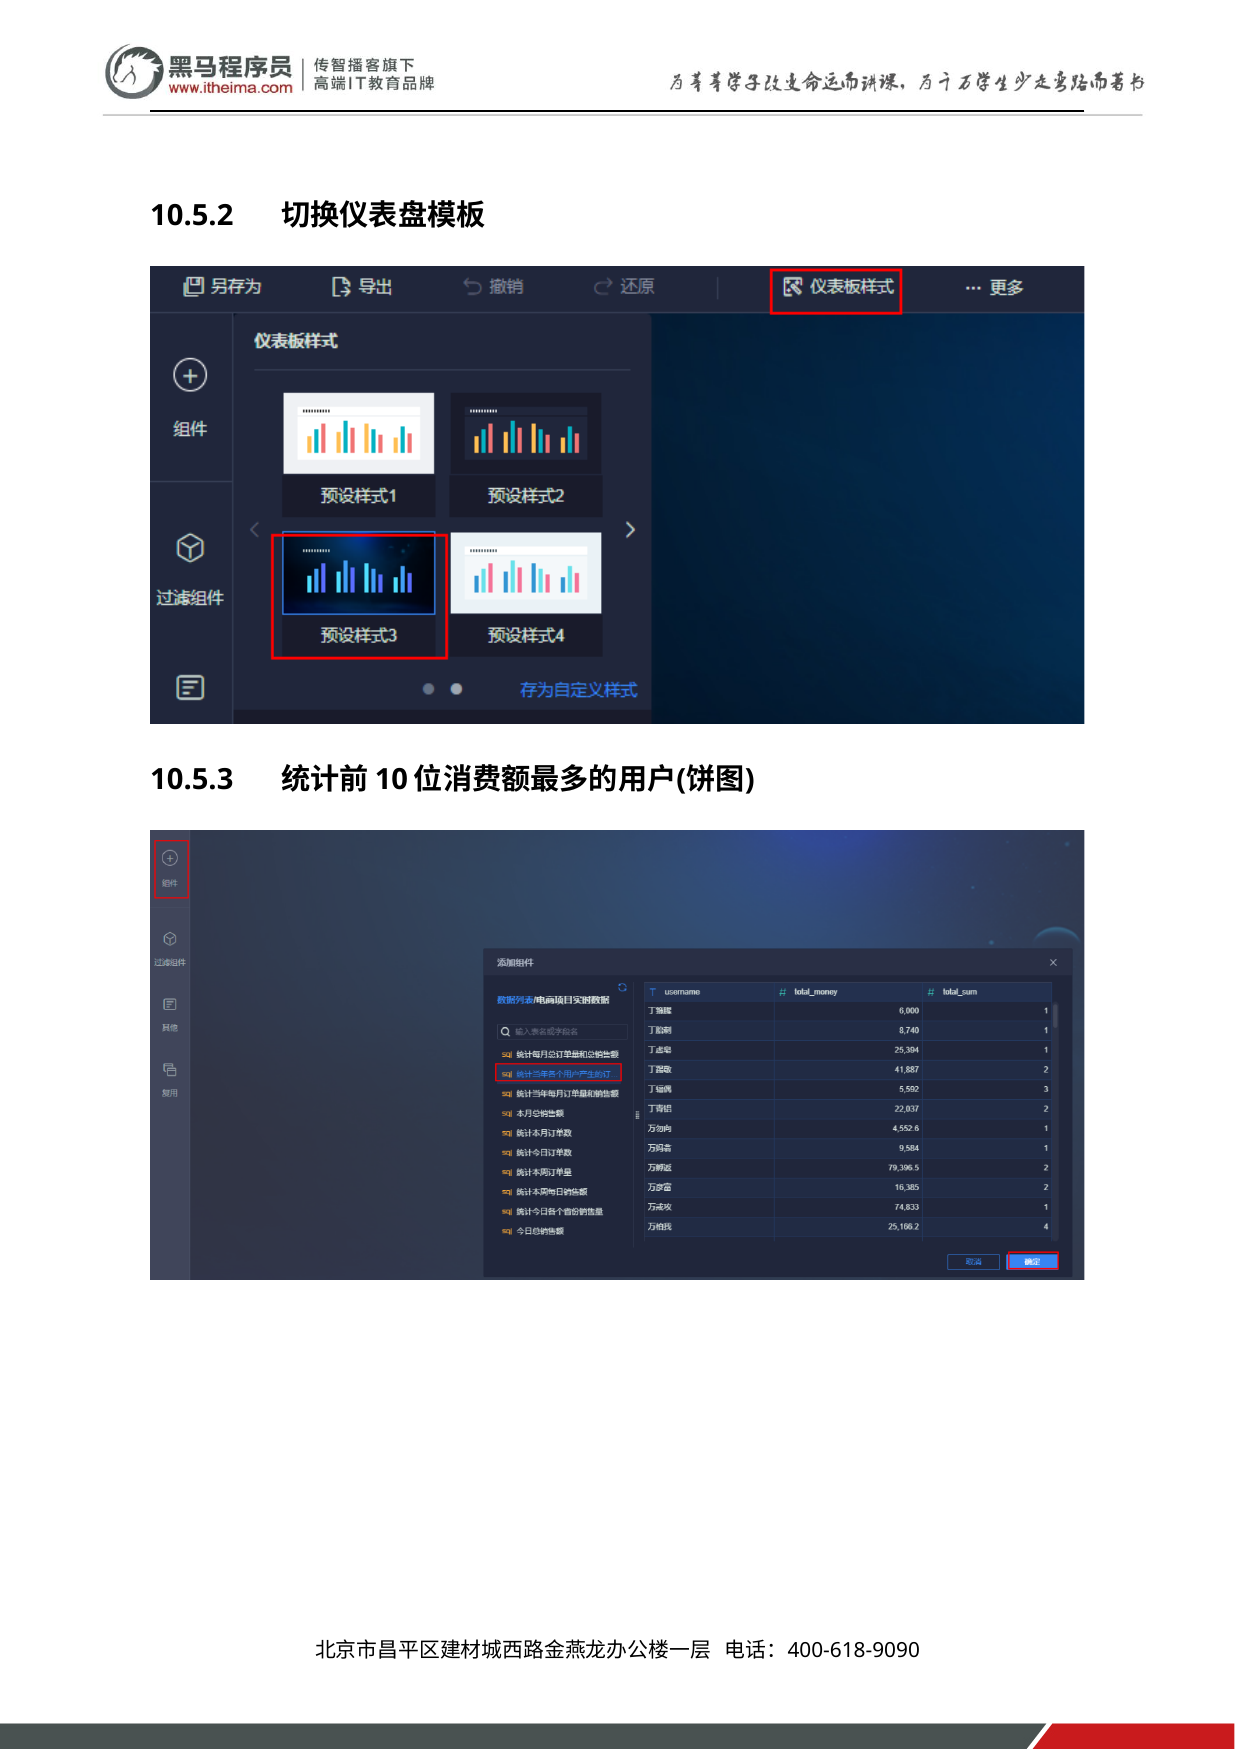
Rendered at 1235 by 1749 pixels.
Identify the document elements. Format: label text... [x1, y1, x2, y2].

picture [150, 830, 1085, 1280]
picture [0, 1664, 1235, 1749]
picture [0, 0, 1235, 123]
subtitle 统计前10位消费额最多的用户(饼图) [150, 756, 1084, 798]
subtitle 切换仪表盘模板 [150, 192, 1084, 234]
picture [150, 266, 1085, 724]
